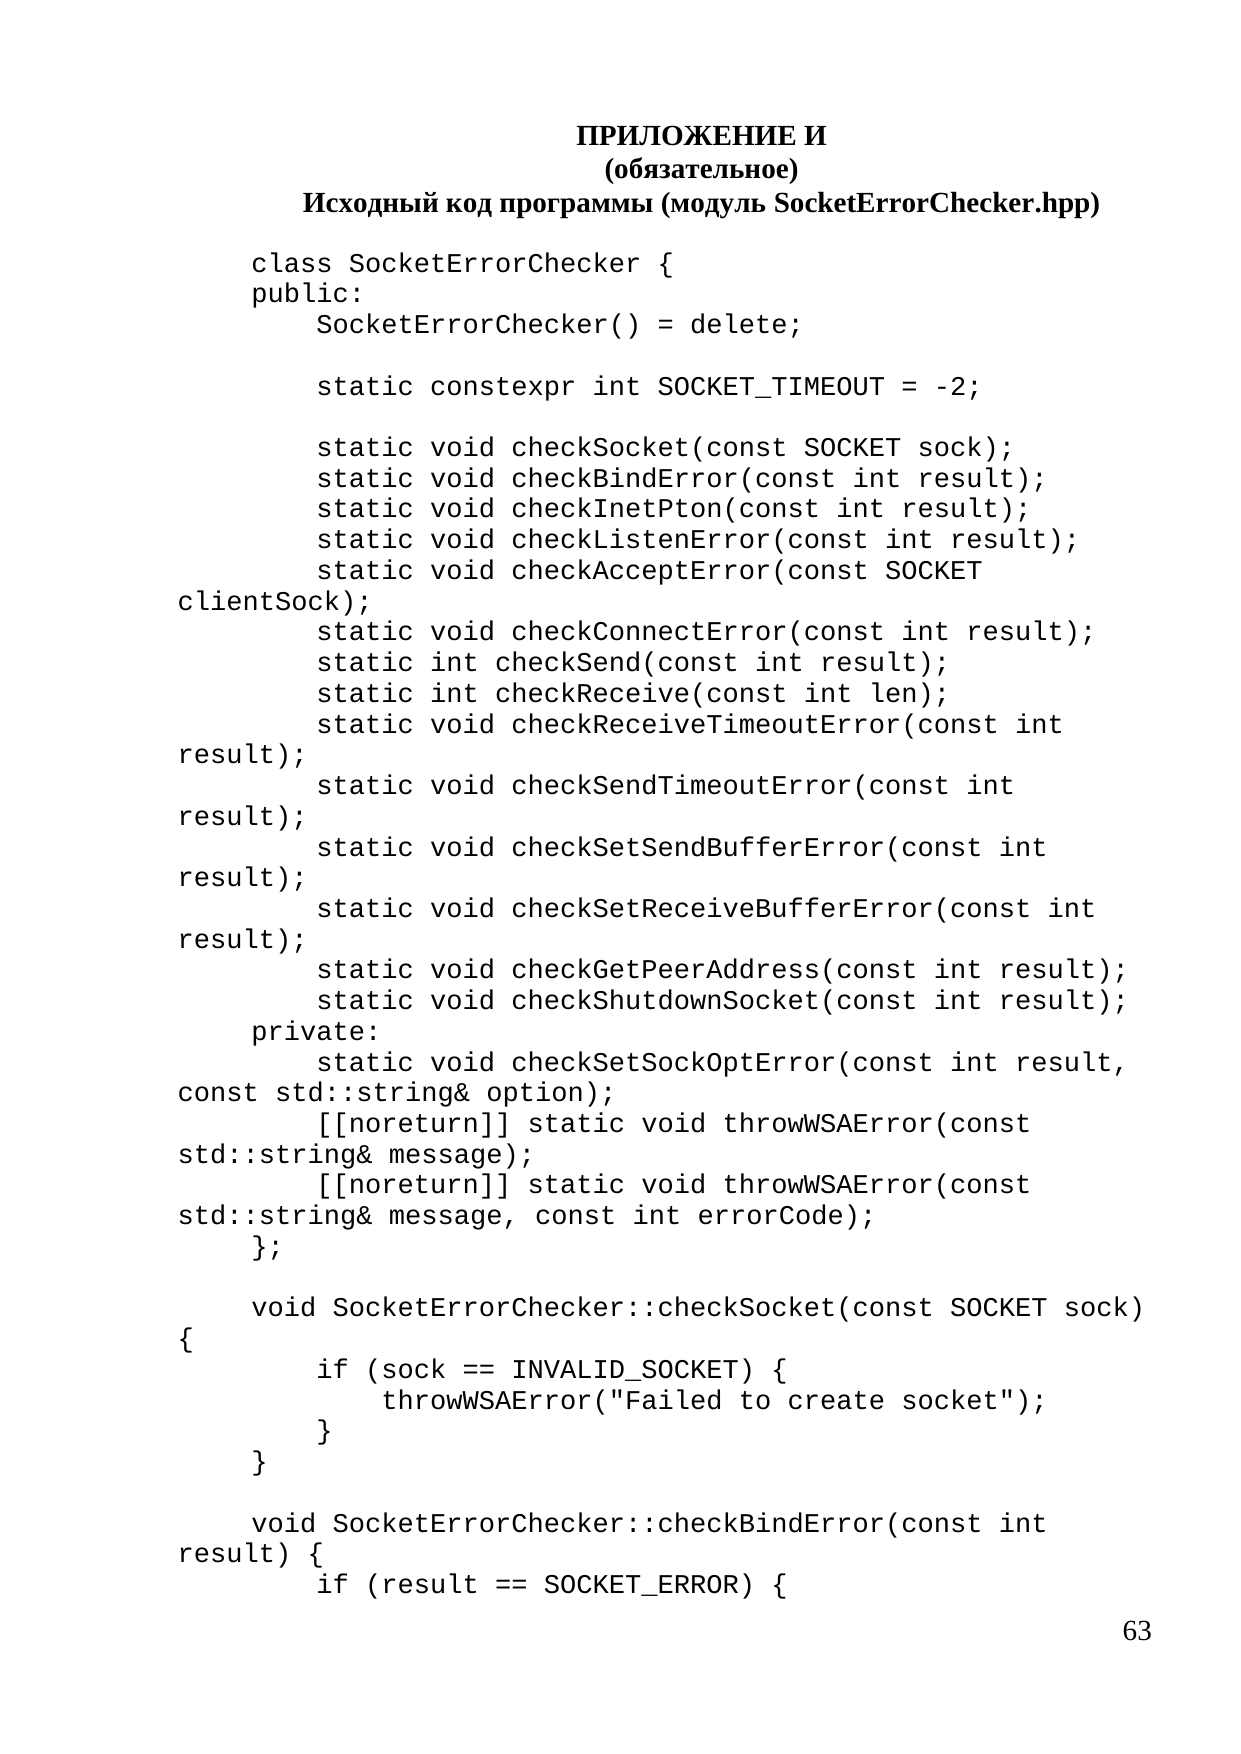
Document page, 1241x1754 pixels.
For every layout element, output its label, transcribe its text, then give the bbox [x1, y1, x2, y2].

text static constexpr int SOCKET_TIMEOUT = -2; [177, 372, 1152, 403]
text static void checkSetReceiveBufferError(const int result); [177, 895, 1152, 956]
text throwWSAError("Failed to create socket"); [177, 1386, 1152, 1417]
text static void checkGetPeerAddress(const int result); [177, 956, 1152, 987]
text static void checkSetSendBufferError(const int result); [177, 833, 1152, 895]
text public: [177, 280, 1152, 311]
text static void checkConnectError(const int result); [177, 618, 1152, 649]
text static void checkBindError(const int result); [177, 464, 1152, 495]
text if (result == SOCKET_ERROR) { [177, 1571, 1152, 1602]
text } [177, 1417, 1152, 1448]
text if (sock == INVALID_SOCKET) { [177, 1356, 1152, 1386]
text (обязательное) [177, 152, 1152, 185]
text [[noreturn]] static void throwWSAError(const std::string& message, const int errorCode); [177, 1171, 1152, 1233]
text class SocketErrorChecker { [177, 249, 1152, 280]
text [[noreturn]] static void throwWSAError(const std::string& message); [177, 1110, 1152, 1171]
text static void checkShutdownSocket(const int result); [177, 987, 1152, 1018]
text SocketErrorChecker() = delete; [177, 311, 1152, 342]
text }; [177, 1233, 1152, 1263]
text static void checkListenError(const int result); [177, 526, 1152, 557]
text static int checkReceive(const int len); [177, 680, 1152, 710]
text static void checkSetSockOptError(const int result, const std::string& option); [177, 1048, 1152, 1110]
text static void checkSendTimeoutError(const int result); [177, 772, 1152, 833]
text } [177, 1448, 1152, 1479]
text static void checkReceiveTimeoutError(const int result); [177, 710, 1152, 772]
text void SocketErrorChecker::checkBindError(const int result) { [177, 1509, 1152, 1571]
text static int checkSend(const int result); [177, 649, 1152, 680]
text Приложение И [177, 118, 1152, 152]
text Исходный код программы (модуль SocketErrorChecker.hpp) [177, 185, 1152, 219]
text static void checkSocket(const SOCKET sock); [177, 434, 1152, 464]
text static void checkInetPton(const int result); [177, 495, 1152, 526]
text static void checkAcceptError(const SOCKET clientSock); [177, 557, 1152, 618]
text void SocketErrorChecker::checkSocket(const SOCKET sock) { [177, 1294, 1152, 1356]
text private: [177, 1018, 1152, 1048]
